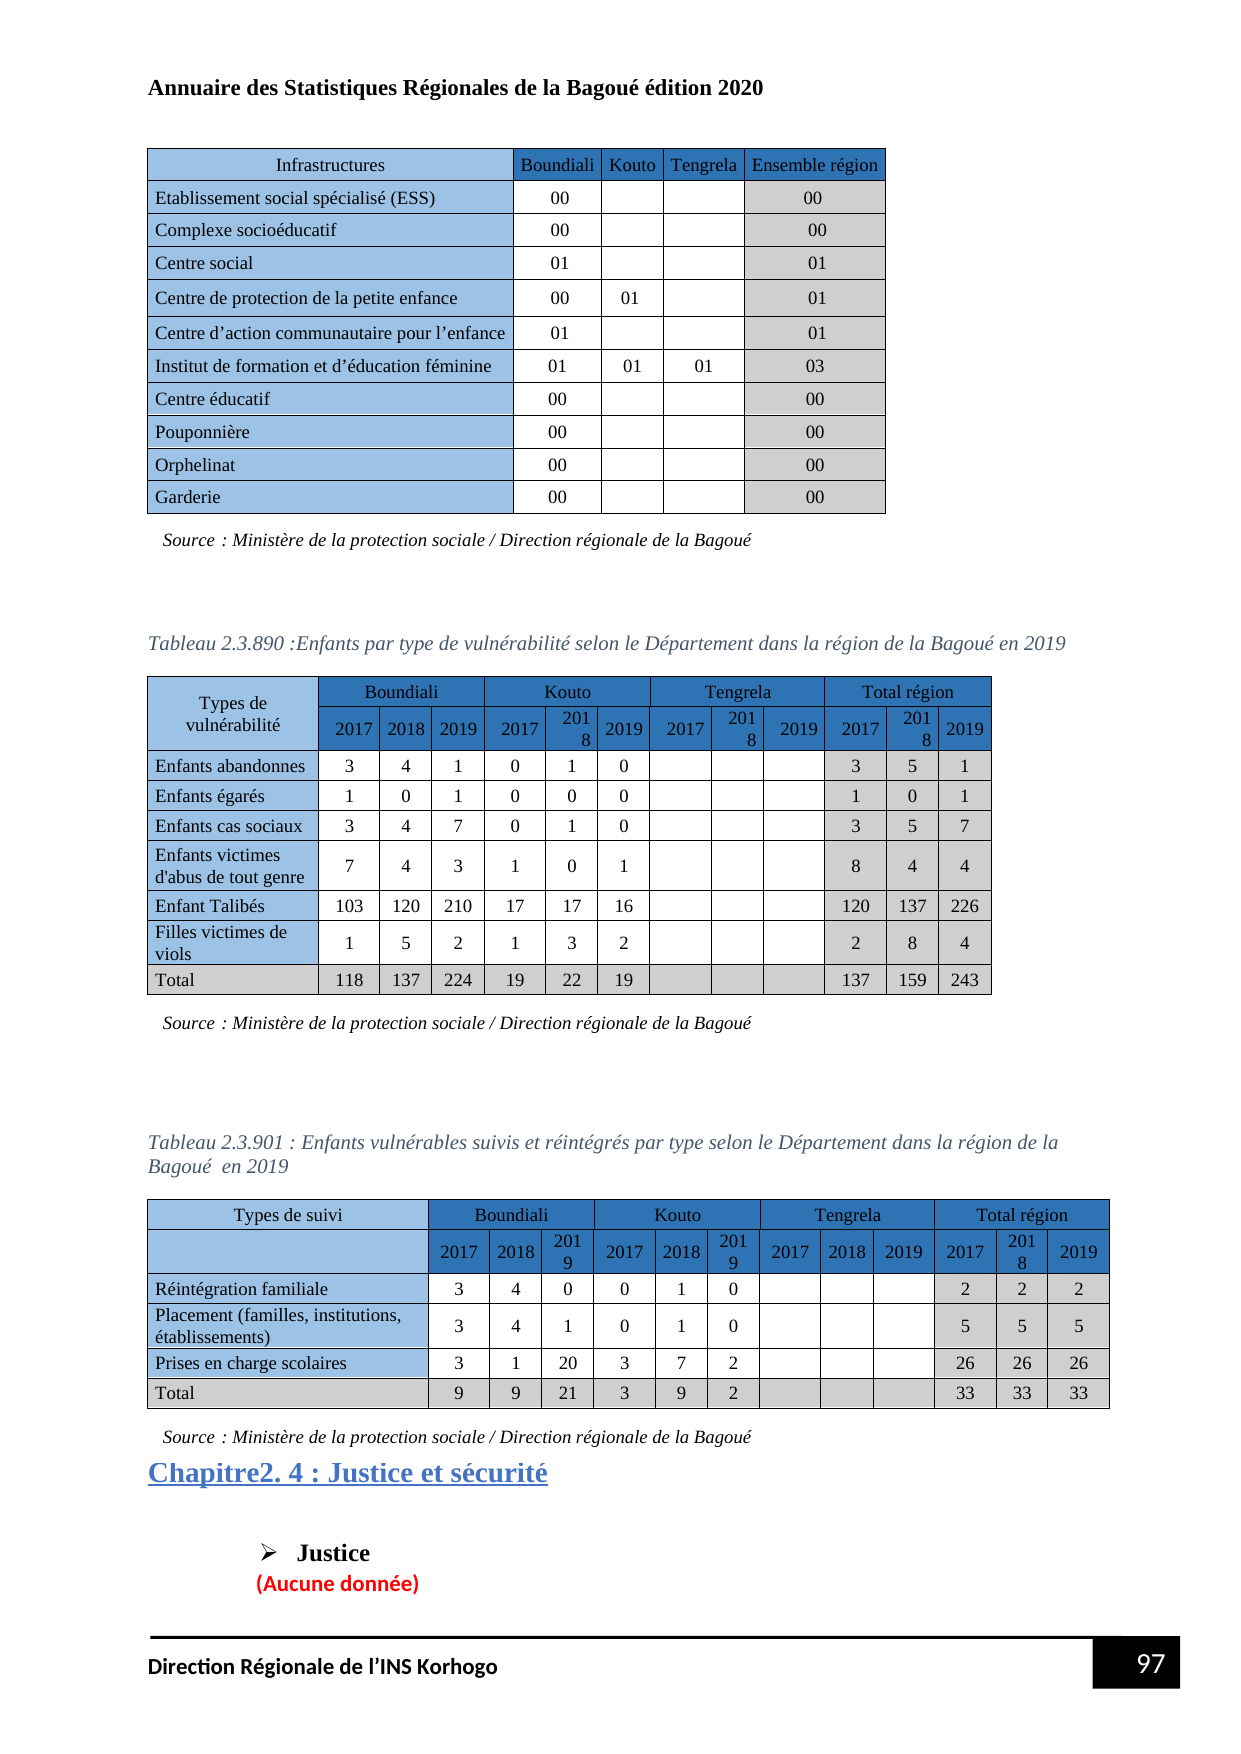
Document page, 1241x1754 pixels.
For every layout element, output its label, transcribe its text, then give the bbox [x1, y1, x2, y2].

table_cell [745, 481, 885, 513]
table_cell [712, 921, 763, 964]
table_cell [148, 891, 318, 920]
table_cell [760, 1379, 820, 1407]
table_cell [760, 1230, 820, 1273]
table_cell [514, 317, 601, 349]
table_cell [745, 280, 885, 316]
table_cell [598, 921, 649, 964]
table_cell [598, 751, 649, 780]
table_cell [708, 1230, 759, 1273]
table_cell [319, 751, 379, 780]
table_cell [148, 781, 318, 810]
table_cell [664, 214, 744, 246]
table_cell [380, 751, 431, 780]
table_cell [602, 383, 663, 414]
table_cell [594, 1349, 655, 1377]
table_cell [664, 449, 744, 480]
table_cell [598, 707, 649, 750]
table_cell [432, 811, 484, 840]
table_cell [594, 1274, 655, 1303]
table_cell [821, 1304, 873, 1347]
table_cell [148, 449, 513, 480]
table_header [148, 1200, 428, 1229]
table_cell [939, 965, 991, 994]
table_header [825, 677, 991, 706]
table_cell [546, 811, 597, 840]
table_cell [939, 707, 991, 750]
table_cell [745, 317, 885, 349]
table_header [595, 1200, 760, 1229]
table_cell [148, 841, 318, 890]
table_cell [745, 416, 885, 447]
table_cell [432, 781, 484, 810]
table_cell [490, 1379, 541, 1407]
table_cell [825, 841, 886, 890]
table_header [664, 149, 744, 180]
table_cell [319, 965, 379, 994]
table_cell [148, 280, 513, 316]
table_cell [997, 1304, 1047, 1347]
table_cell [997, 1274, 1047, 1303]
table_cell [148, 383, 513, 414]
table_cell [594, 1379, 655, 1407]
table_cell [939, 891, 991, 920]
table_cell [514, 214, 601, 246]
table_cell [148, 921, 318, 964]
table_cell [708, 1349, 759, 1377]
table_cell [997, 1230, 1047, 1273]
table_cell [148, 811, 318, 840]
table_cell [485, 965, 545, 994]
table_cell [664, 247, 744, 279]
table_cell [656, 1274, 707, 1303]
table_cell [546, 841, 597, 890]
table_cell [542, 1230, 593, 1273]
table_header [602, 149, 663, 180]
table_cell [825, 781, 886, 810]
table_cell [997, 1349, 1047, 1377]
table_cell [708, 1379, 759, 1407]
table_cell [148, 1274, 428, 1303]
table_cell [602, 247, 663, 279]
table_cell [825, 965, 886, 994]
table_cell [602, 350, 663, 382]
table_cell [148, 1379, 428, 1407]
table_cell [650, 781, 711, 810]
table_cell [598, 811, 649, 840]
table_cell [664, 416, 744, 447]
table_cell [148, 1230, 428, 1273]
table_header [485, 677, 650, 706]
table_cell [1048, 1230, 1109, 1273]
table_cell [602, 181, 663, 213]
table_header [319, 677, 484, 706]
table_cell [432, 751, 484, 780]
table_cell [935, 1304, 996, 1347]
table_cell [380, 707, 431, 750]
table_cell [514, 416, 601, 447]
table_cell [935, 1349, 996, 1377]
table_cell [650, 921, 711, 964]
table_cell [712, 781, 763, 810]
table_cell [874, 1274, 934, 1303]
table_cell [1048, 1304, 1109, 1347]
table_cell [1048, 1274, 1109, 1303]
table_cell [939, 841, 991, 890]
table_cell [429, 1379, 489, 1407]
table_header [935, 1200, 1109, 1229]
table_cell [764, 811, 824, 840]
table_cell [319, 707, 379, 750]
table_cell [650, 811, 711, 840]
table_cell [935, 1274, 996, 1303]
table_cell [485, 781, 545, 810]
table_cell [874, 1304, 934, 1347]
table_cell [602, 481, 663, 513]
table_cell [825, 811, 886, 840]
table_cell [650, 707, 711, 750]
text Tableau 2.3.0 :Enfants par type de vulnérabilité selon le Département dans la région de la Bagoué en 2019 [148, 631, 1093, 655]
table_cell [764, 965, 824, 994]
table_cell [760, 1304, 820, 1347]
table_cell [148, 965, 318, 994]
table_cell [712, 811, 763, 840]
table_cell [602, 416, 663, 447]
text (Aucune donnée) [148, 1569, 1093, 1597]
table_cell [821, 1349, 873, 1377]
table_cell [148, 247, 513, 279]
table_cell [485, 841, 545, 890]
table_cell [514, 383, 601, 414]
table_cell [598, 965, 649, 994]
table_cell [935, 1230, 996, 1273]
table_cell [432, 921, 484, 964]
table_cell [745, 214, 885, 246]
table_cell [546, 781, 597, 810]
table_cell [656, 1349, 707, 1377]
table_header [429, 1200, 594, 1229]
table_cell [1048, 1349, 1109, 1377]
subtitle Justice [259, 1538, 1093, 1567]
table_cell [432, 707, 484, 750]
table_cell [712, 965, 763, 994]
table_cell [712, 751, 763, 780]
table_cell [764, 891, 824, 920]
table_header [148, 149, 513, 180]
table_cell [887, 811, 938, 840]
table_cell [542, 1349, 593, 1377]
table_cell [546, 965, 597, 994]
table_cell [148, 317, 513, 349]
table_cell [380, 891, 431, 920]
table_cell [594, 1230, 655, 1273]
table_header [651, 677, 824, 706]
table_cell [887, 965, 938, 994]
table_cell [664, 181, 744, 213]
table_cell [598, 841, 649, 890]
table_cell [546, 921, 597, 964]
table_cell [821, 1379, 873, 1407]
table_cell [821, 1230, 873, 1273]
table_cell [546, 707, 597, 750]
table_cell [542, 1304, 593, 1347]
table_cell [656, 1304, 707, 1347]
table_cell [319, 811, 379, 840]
text Tableau 2.3.1 : Enfants vulnérables suivis et réintégrés par type selon le Département dans la région de la Bagoué en 2019 [148, 1130, 1093, 1178]
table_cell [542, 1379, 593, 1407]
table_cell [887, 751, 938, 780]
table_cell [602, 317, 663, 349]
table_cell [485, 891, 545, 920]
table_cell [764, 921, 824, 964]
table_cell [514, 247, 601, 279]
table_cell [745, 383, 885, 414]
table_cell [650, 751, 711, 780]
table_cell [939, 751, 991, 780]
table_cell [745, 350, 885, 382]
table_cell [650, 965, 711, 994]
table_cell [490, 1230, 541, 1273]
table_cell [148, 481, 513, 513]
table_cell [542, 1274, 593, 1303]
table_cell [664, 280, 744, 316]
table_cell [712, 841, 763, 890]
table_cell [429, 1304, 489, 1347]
subtitle Chapitre2. 4 : Justice et sécurité [148, 1455, 1093, 1489]
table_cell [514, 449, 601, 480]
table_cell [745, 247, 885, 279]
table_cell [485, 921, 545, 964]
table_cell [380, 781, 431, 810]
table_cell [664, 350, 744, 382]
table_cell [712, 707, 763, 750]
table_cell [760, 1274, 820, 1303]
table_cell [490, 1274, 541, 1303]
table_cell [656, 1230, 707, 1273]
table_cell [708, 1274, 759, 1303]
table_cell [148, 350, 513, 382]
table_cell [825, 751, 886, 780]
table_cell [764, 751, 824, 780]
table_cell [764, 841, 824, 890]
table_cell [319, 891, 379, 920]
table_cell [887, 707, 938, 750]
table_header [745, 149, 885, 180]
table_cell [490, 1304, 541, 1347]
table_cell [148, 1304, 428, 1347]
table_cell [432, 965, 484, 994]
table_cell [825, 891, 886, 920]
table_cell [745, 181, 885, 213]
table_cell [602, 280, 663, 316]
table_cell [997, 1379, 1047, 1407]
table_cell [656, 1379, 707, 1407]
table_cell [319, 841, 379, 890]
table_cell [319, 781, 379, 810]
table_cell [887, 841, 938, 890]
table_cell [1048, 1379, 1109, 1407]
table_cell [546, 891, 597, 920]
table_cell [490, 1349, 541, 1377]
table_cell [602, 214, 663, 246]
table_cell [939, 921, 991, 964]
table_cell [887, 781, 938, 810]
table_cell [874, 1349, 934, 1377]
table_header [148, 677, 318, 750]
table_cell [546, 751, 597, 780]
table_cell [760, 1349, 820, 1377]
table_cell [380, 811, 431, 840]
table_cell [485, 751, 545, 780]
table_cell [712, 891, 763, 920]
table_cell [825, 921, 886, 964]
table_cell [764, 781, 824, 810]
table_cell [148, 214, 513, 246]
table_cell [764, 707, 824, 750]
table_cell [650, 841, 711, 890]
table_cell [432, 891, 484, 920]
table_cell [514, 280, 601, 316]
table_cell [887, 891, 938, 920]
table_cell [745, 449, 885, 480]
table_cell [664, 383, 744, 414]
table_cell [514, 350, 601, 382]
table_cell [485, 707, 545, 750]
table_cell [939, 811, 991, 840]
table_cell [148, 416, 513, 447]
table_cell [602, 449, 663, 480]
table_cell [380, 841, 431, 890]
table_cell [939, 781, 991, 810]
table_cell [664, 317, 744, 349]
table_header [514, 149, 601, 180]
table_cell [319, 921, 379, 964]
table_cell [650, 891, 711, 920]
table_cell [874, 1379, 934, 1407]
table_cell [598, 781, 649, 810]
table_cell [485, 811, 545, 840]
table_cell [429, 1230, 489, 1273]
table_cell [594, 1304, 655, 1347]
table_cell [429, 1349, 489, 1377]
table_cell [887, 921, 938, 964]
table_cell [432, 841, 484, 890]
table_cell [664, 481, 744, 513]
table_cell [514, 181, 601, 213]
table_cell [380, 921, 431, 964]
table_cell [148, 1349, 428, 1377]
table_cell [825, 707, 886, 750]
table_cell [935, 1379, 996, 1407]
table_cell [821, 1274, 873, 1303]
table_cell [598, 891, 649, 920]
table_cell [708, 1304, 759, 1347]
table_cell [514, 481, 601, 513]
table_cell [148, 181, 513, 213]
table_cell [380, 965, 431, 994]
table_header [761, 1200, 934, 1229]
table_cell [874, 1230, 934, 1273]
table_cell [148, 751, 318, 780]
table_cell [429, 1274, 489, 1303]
